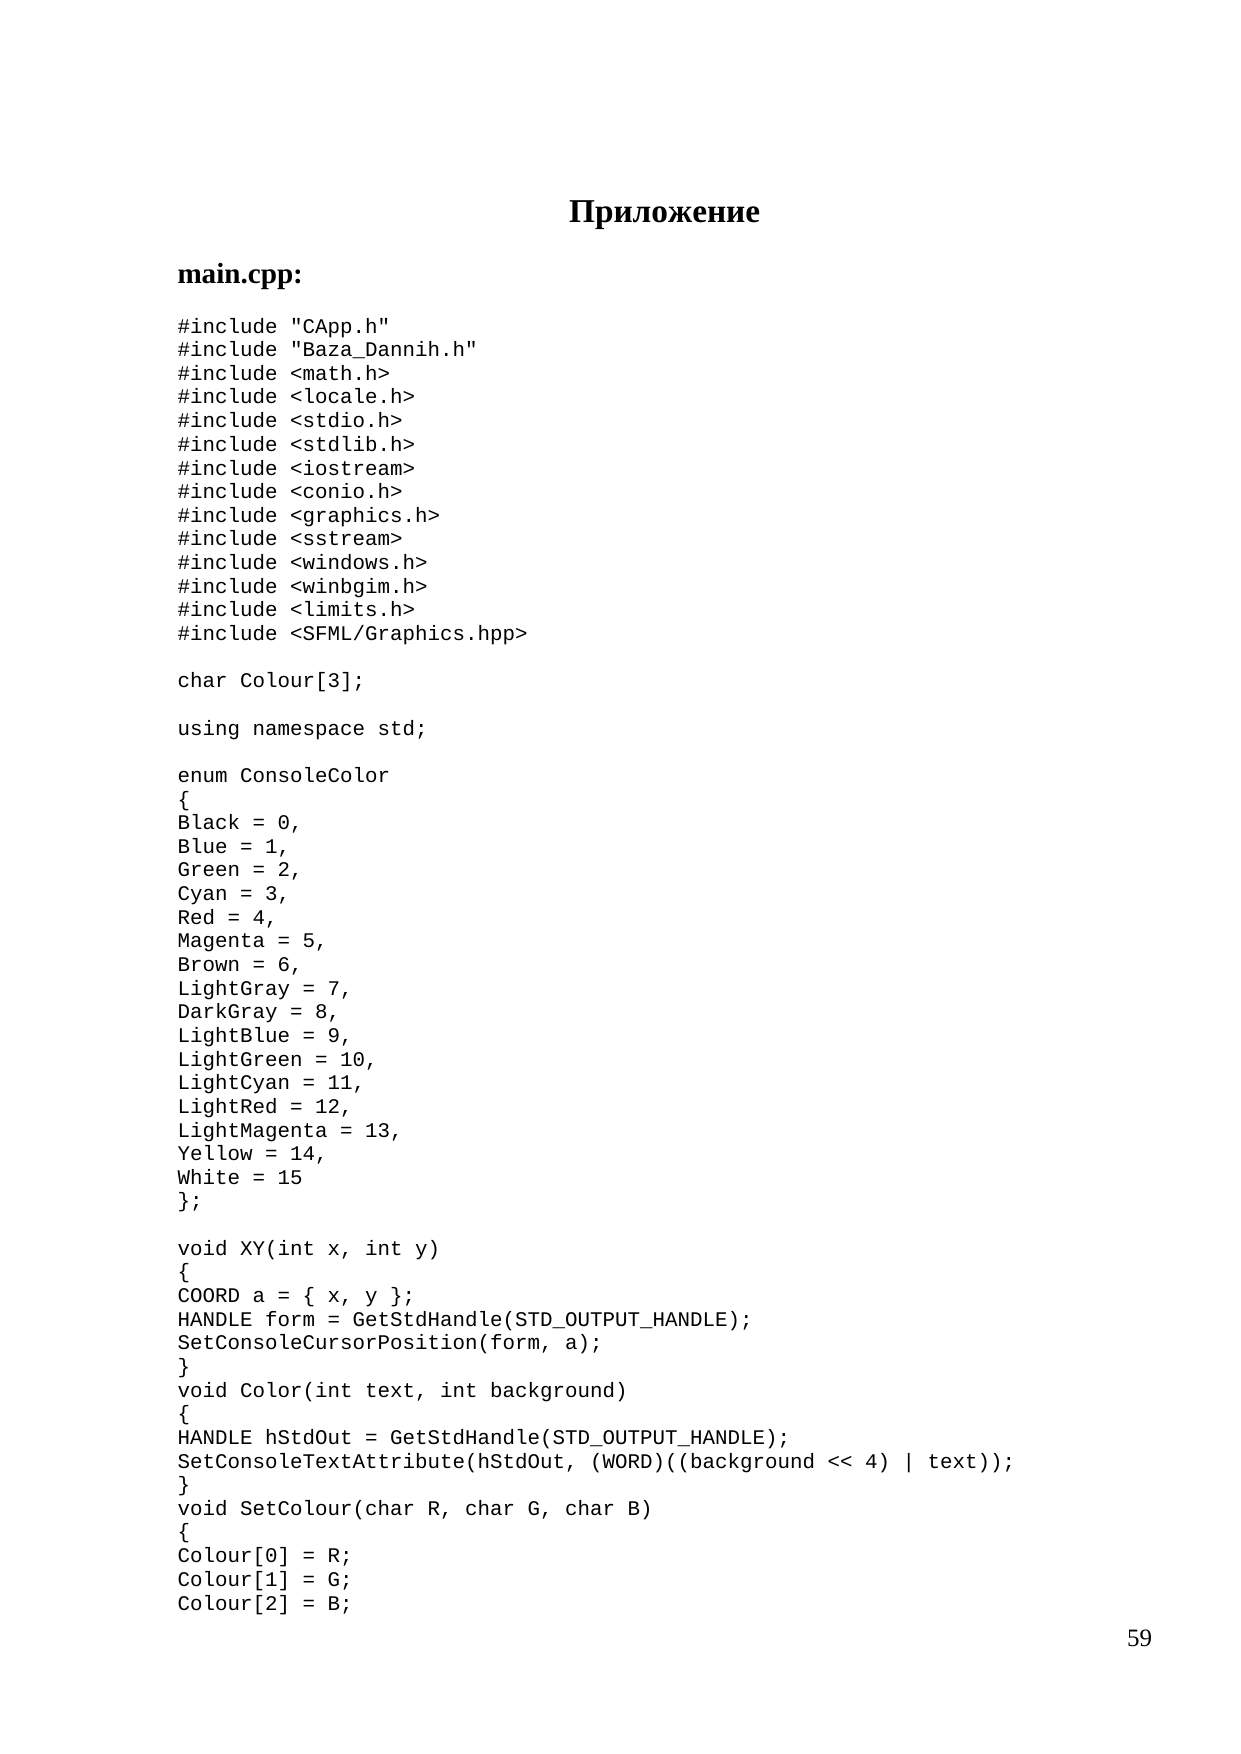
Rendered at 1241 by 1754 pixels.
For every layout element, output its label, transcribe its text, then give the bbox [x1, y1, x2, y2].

text void SetColour(char R, char G, char B) [177, 1498, 1152, 1522]
text #include <iostream> [177, 457, 1152, 481]
text Red = 4, [177, 907, 1152, 930]
text #include "Baza_Dannih.h" [177, 339, 1152, 363]
text #include <stdio.h> [177, 410, 1152, 434]
text LightGray = 7, [177, 978, 1152, 1001]
text White = 15 [177, 1167, 1152, 1191]
text Приложение [177, 191, 1152, 230]
text Colour[2] = B; [177, 1592, 1152, 1616]
text { [177, 788, 1152, 812]
text { [177, 1403, 1152, 1427]
text #include <locale.h> [177, 387, 1152, 410]
text Blue = 1, [177, 836, 1152, 859]
text char Colour[3]; [177, 670, 1152, 694]
text Brown = 6, [177, 954, 1152, 978]
text { [177, 1261, 1152, 1285]
text Green = 2, [177, 859, 1152, 883]
text #include <math.h> [177, 363, 1152, 387]
text COORD a = { x, y }; [177, 1285, 1152, 1309]
text } [177, 1356, 1152, 1380]
text Black = 0, [177, 812, 1152, 836]
text #include <limits.h> [177, 599, 1152, 623]
text #include "CApp.h" [177, 316, 1152, 339]
text #include <sstream> [177, 528, 1152, 552]
text HANDLE form = GetStdHandle(STD_OUTPUT_HANDLE); [177, 1309, 1152, 1332]
text LightRed = 12, [177, 1096, 1152, 1119]
text #include <winbgim.h> [177, 576, 1152, 599]
text LightMagenta = 13, [177, 1119, 1152, 1143]
text { [177, 1522, 1152, 1545]
text SetConsoleTextAttribute(hStdOut, (WORD)((background << 4) | text)); [177, 1451, 1152, 1474]
text Magenta = 5, [177, 930, 1152, 954]
text Colour[1] = G; [177, 1569, 1152, 1592]
text SetConsoleCursorPosition(form, a); [177, 1332, 1152, 1356]
text Cyan = 3, [177, 883, 1152, 907]
text }; [177, 1191, 1152, 1214]
text #include <conio.h> [177, 481, 1152, 505]
text main.cpp: [177, 256, 1152, 290]
text Yellow = 14, [177, 1143, 1152, 1167]
text LightCyan = 11, [177, 1072, 1152, 1096]
text void XY(int x, int y) [177, 1238, 1152, 1261]
text void Color(int text, int background) [177, 1380, 1152, 1403]
text enum ConsoleColor [177, 765, 1152, 788]
text using namespace std; [177, 718, 1152, 741]
text HANDLE hStdOut = GetStdHandle(STD_OUTPUT_HANDLE); [177, 1427, 1152, 1451]
text #include <windows.h> [177, 552, 1152, 576]
text #include <stdlib.h> [177, 434, 1152, 457]
text LightGreen = 10, [177, 1049, 1152, 1072]
text LightBlue = 9, [177, 1025, 1152, 1049]
text Colour[0] = R; [177, 1545, 1152, 1569]
text DarkGray = 8, [177, 1001, 1152, 1025]
text } [177, 1474, 1152, 1498]
text #include <SFML/Graphics.hpp> [177, 623, 1152, 647]
text #include <graphics.h> [177, 505, 1152, 528]
